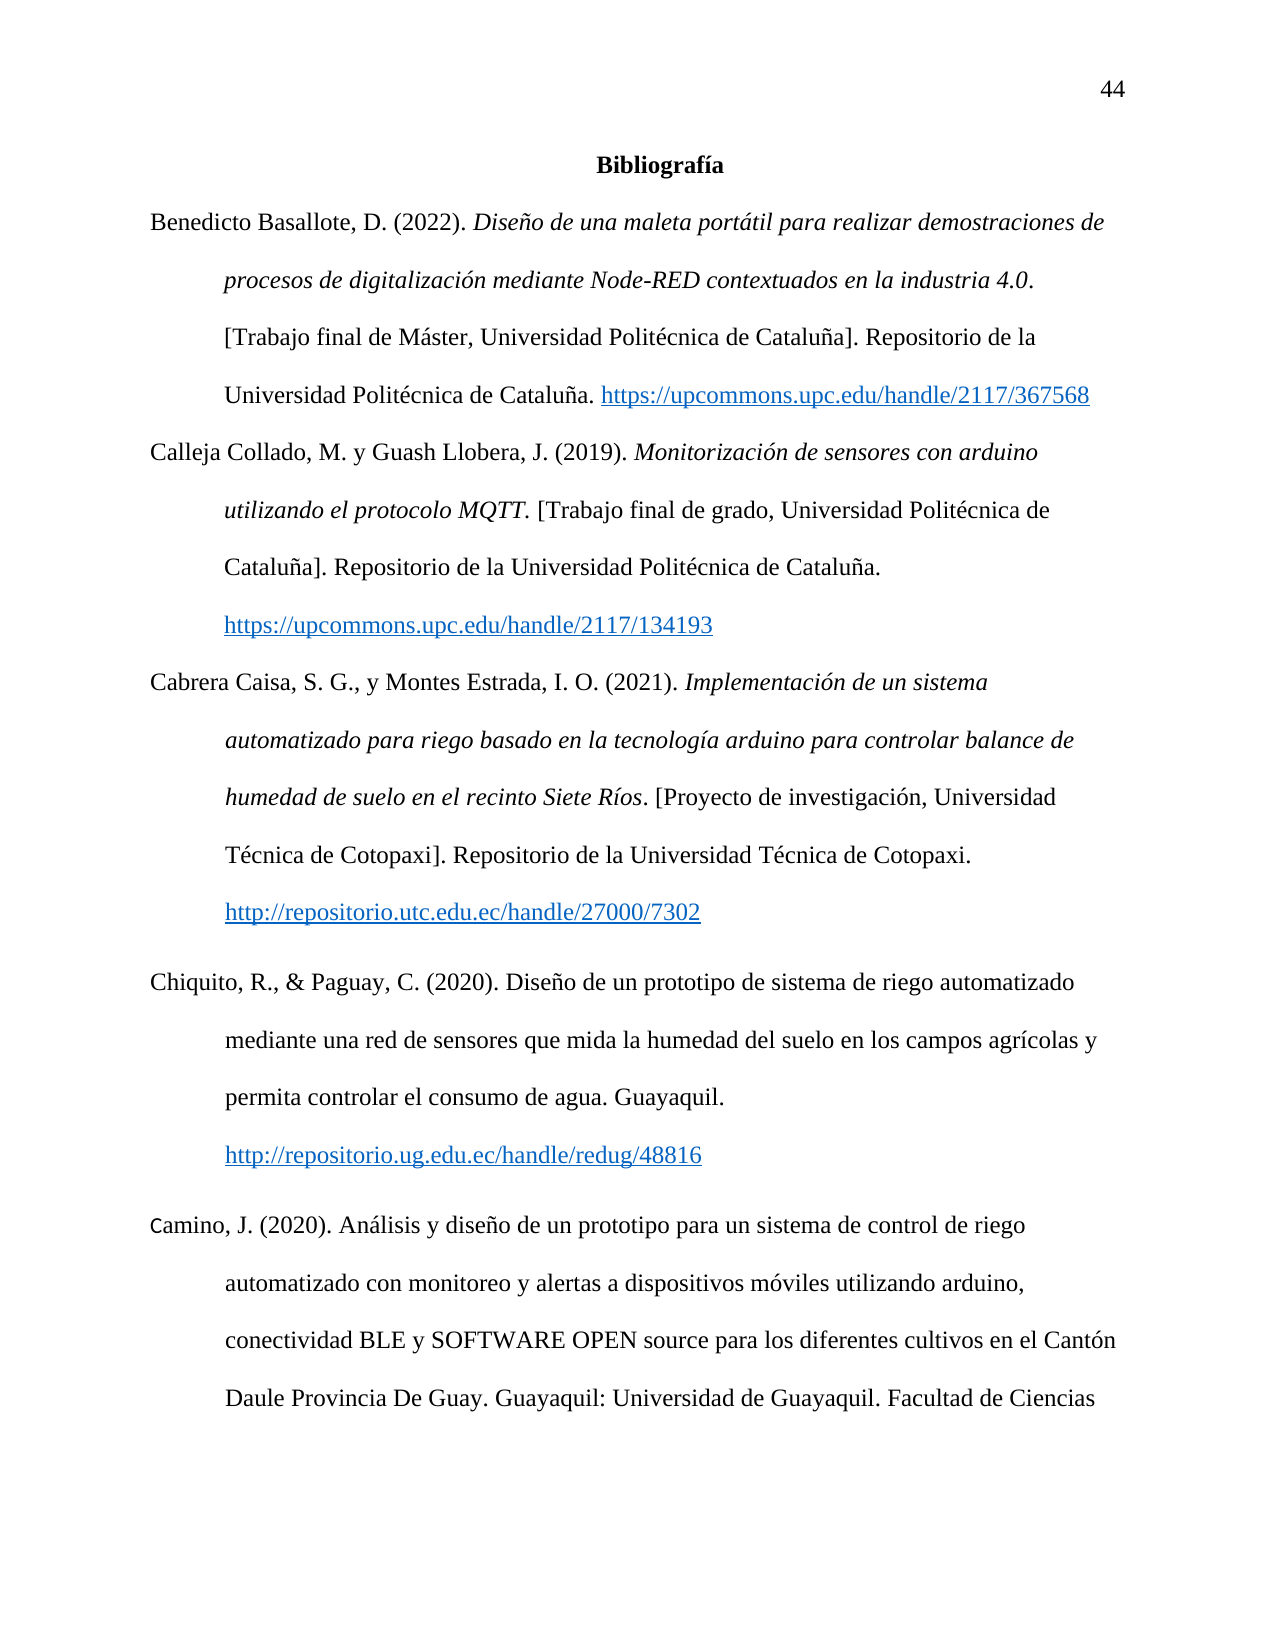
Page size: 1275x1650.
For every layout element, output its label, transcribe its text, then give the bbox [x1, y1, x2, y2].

text Calleja Collado, M. y Guash Llobera, J. (2019). Monitorización de sensores con arduino utilizando el protocolo MQTT. [Trabajo final de grado, Universidad Politécnica de Cataluña]. Repositorio de la Universidad Politécnica de Cataluña. https://upcommons.upc.edu/handle/2117/134193 [150, 437, 1125, 639]
subtitle Bibliografía [150, 150, 1125, 179]
text Chiquito, R., & Paguay, C. (2020). Diseño de un prototipo de sistema de riego automatizado mediante una red de sensores que mida la humedad del suelo en los campos agrícolas y permita controlar el consumo de agua. Guayaquil. http://repositorio.ug.edu.ec/handle/redug/48816 [150, 967, 1125, 1169]
text Cabrera Caisa, S. G., y Montes Estrada, I. O. (2021). Implementación de un sistema automatizado para riego basado en la tecnología arduino para controlar balance de humedad de suelo en el recinto Siete Ríos. [Proyecto de investigación, Universidad Técnica de Cotopaxi]. Repositorio de la Universidad Técnica de Cotopaxi. http://repositorio.utc.edu.ec/handle/27000/7302 [150, 667, 1125, 926]
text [150, 1210, 1125, 1412]
text Benedicto Basallote, D. (2022). Diseño de una maleta portátil para realizar demostraciones de procesos de digitalización mediante Node-RED contextuados en la industria 4.0. [Trabajo final de Máster, Universidad Politécnica de Cataluña]. Repositorio de la Universidad Politécnica de Cataluña. https://upcommons.upc.edu/handle/2117/367568 [150, 207, 1125, 409]
